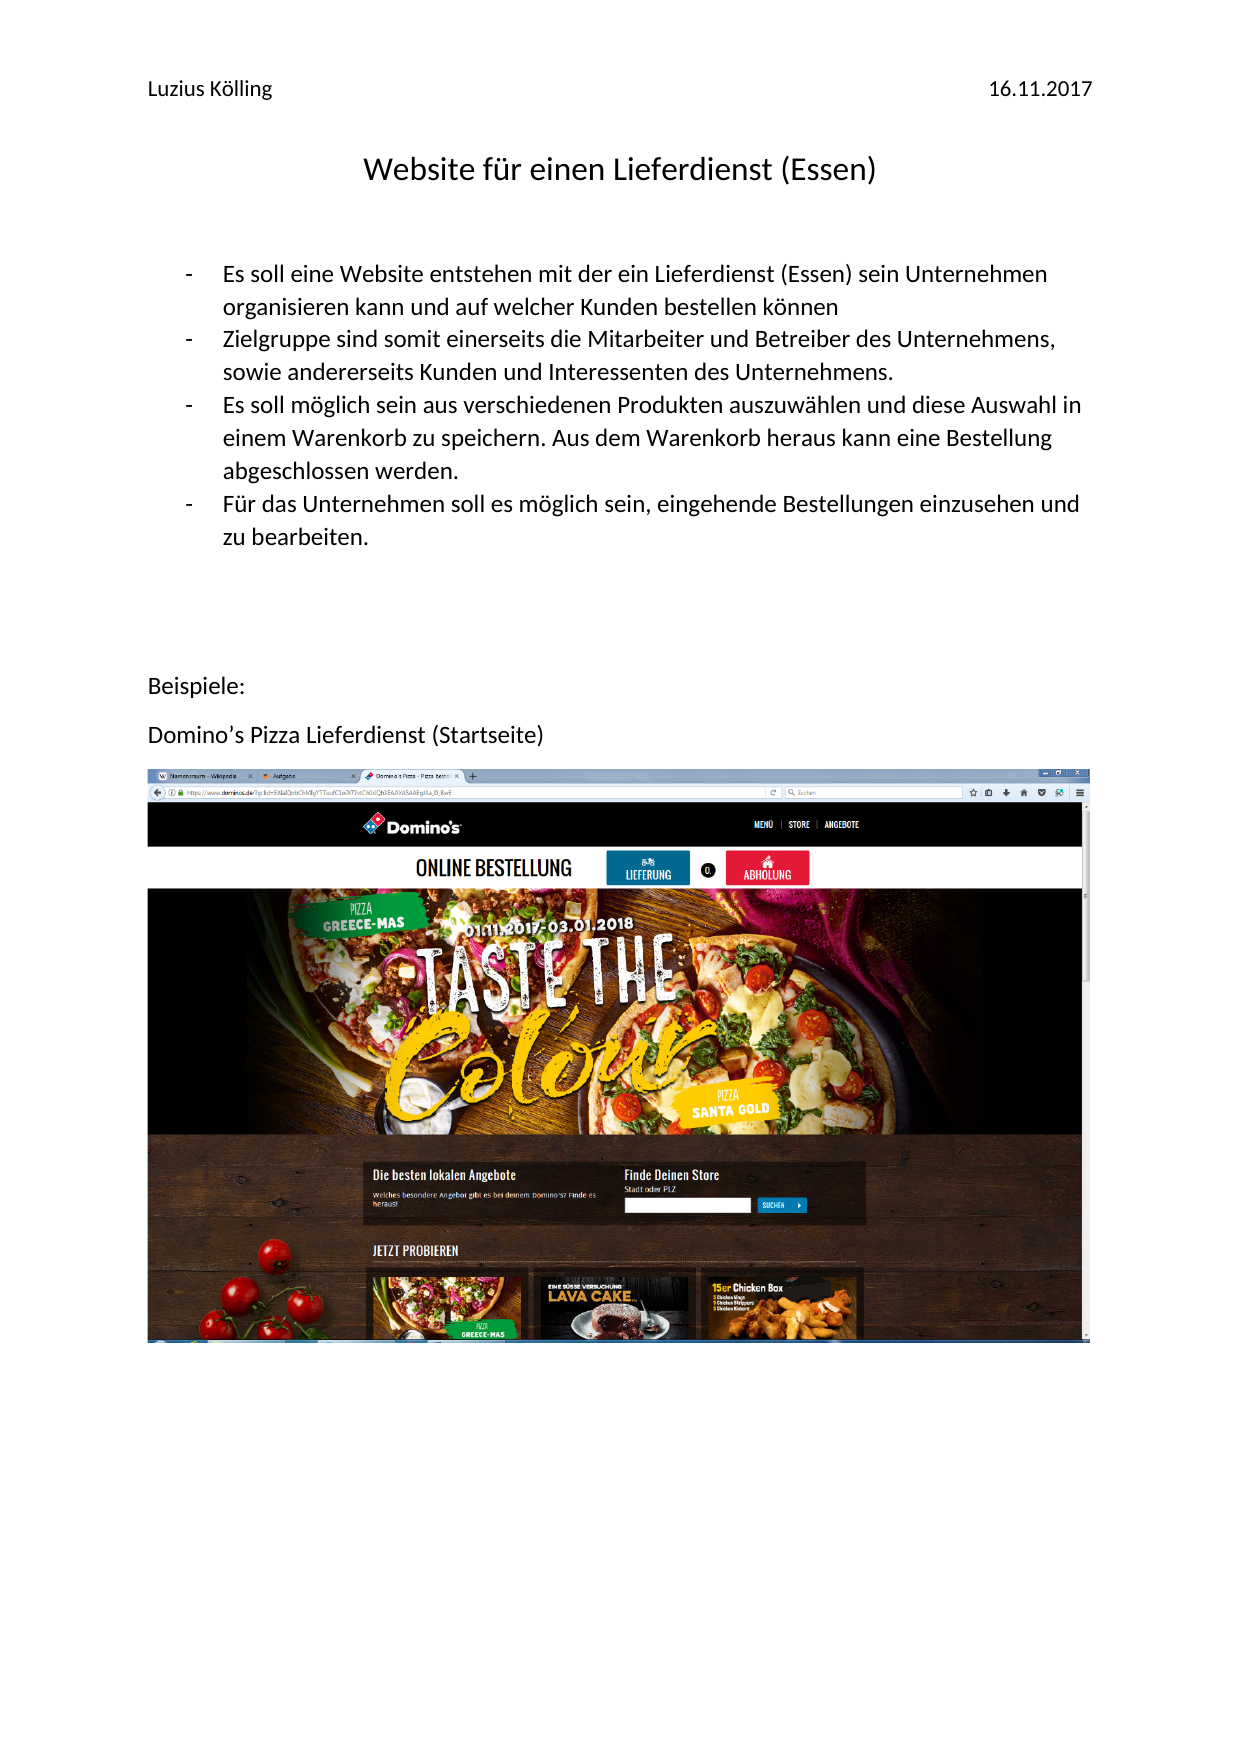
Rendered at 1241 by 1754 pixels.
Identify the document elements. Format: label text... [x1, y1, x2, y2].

text Domino’s Pizza Lieferdienst (Startseite) [148, 719, 1093, 750]
list Es soll eine Website entstehen mit der ein Lieferdienst (Essen) sein Unternehmen organisieren kann und auf welcher Kunden bestellen können [185, 258, 1093, 321]
list Es soll möglich sein aus verschiedenen Produkten auszuwählen und diese Auswahl in einem Warenkorb zu speichern. Aus dem Warenkorb heraus kann eine Bestellung abgeschlossen werden. [185, 389, 1093, 486]
picture [147, 769, 1090, 1343]
list Für das Unternehmen soll es möglich sein, eingehende Bestellungen einzusehen und zu bearbeiten. [185, 488, 1093, 552]
text Website für einen Lieferdienst (Essen) [148, 148, 1093, 188]
list Zielgruppe sind somit einerseits die Mitarbeiter und Betreiber des Unternehmens, sowie andererseits Kunden und Interessenten des Unternehmens. [185, 324, 1093, 387]
text Beispiele: [148, 670, 1093, 700]
